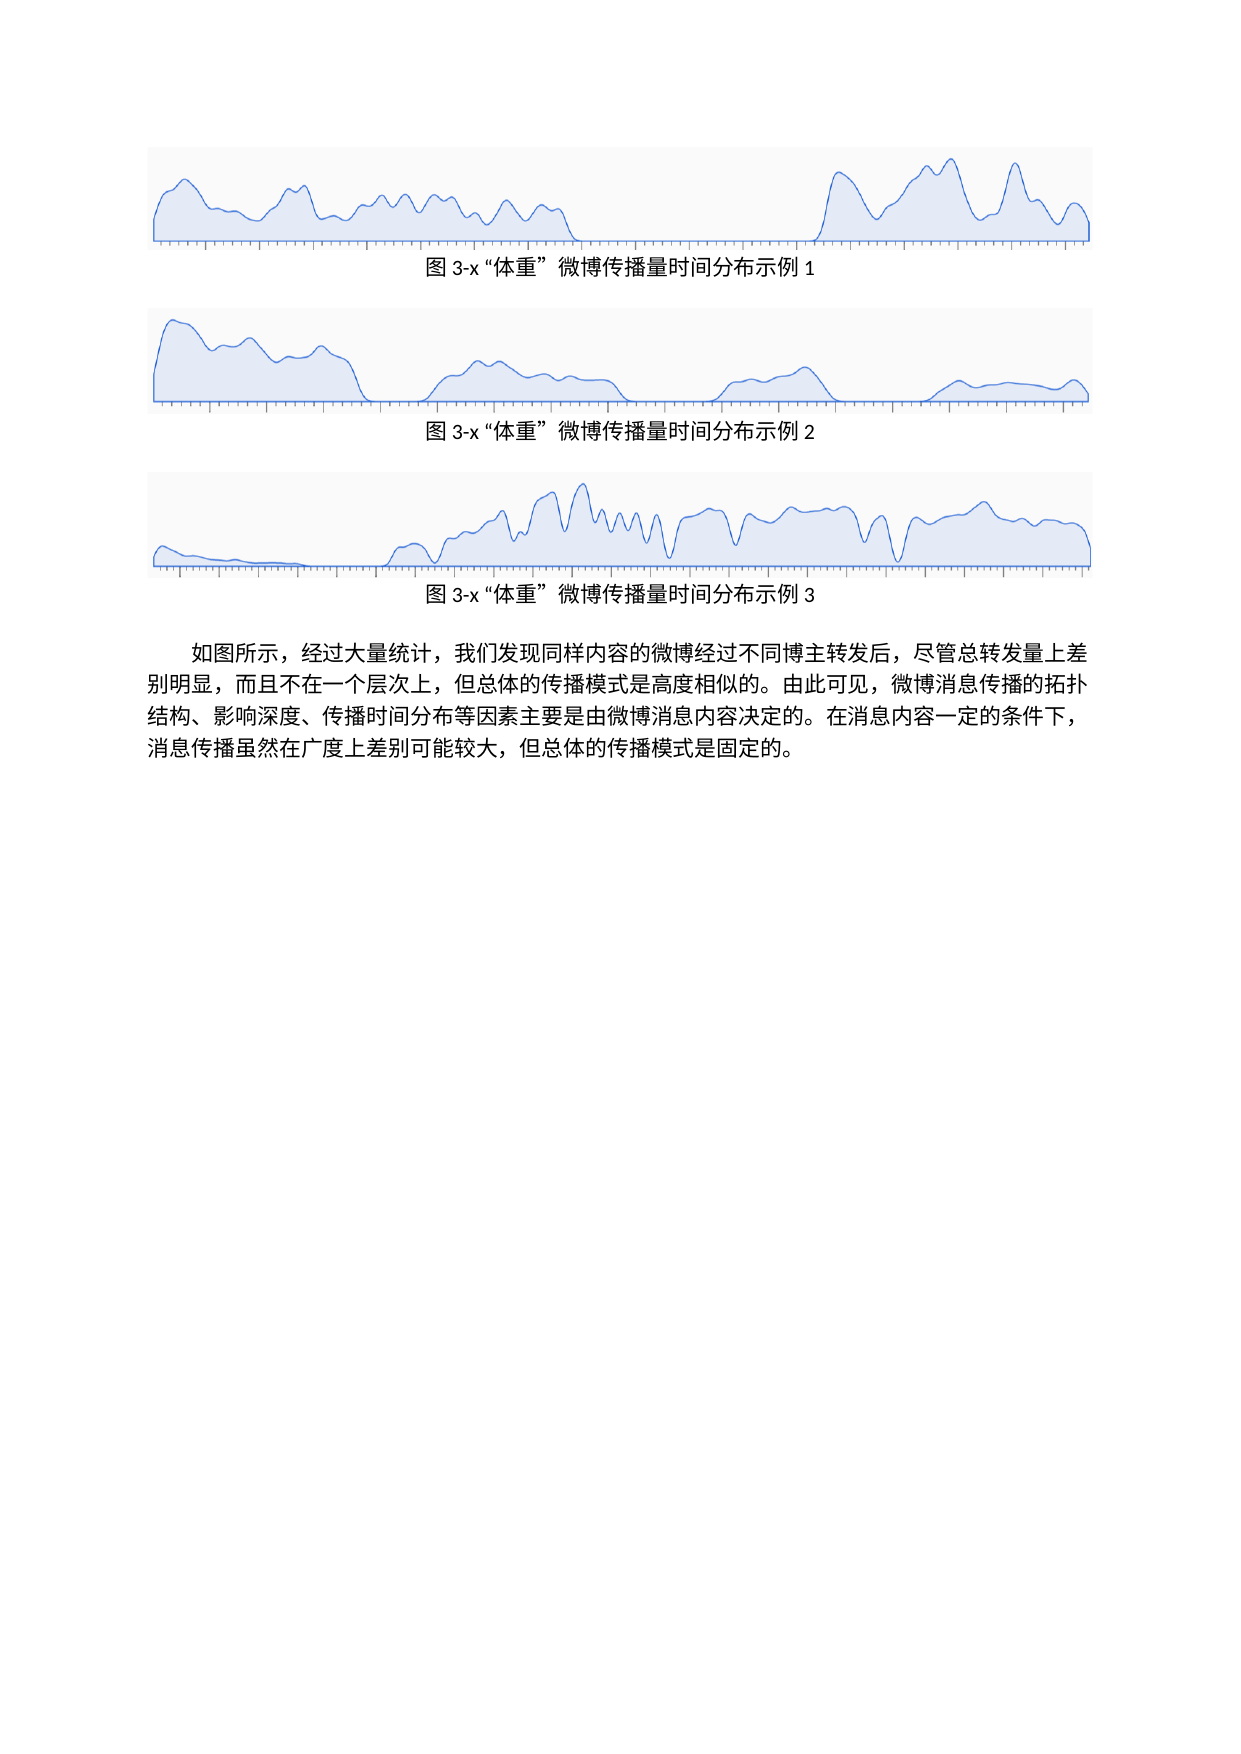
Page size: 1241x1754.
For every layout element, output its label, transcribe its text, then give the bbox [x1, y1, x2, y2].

text 图3-x “体重”微博传播量时间分布示例3 [148, 578, 1092, 609]
picture [147, 472, 1093, 578]
text 图3-x “体重”微博传播量时间分布示例2 [148, 414, 1092, 446]
text 如图所示，经过大量统计，我们发现同样内容的微博经过不同博主转发后，尽管总转发量上差别明显，而且不在一个层次上，但总体的传播模式是高度相似的。由此可见，微博消息传播的拓扑结构、影响深度、传播时间分布等因素主要是由微博消息内容决定的。在消息内容一定的条件下，消息传播虽然在广度上差别可能较大，但总体的传播模式是固定的。 [148, 636, 1092, 762]
text 图3-x “体重”微博传播量时间分布示例1 [148, 250, 1092, 281]
picture [147, 147, 1093, 250]
picture [147, 308, 1093, 414]
